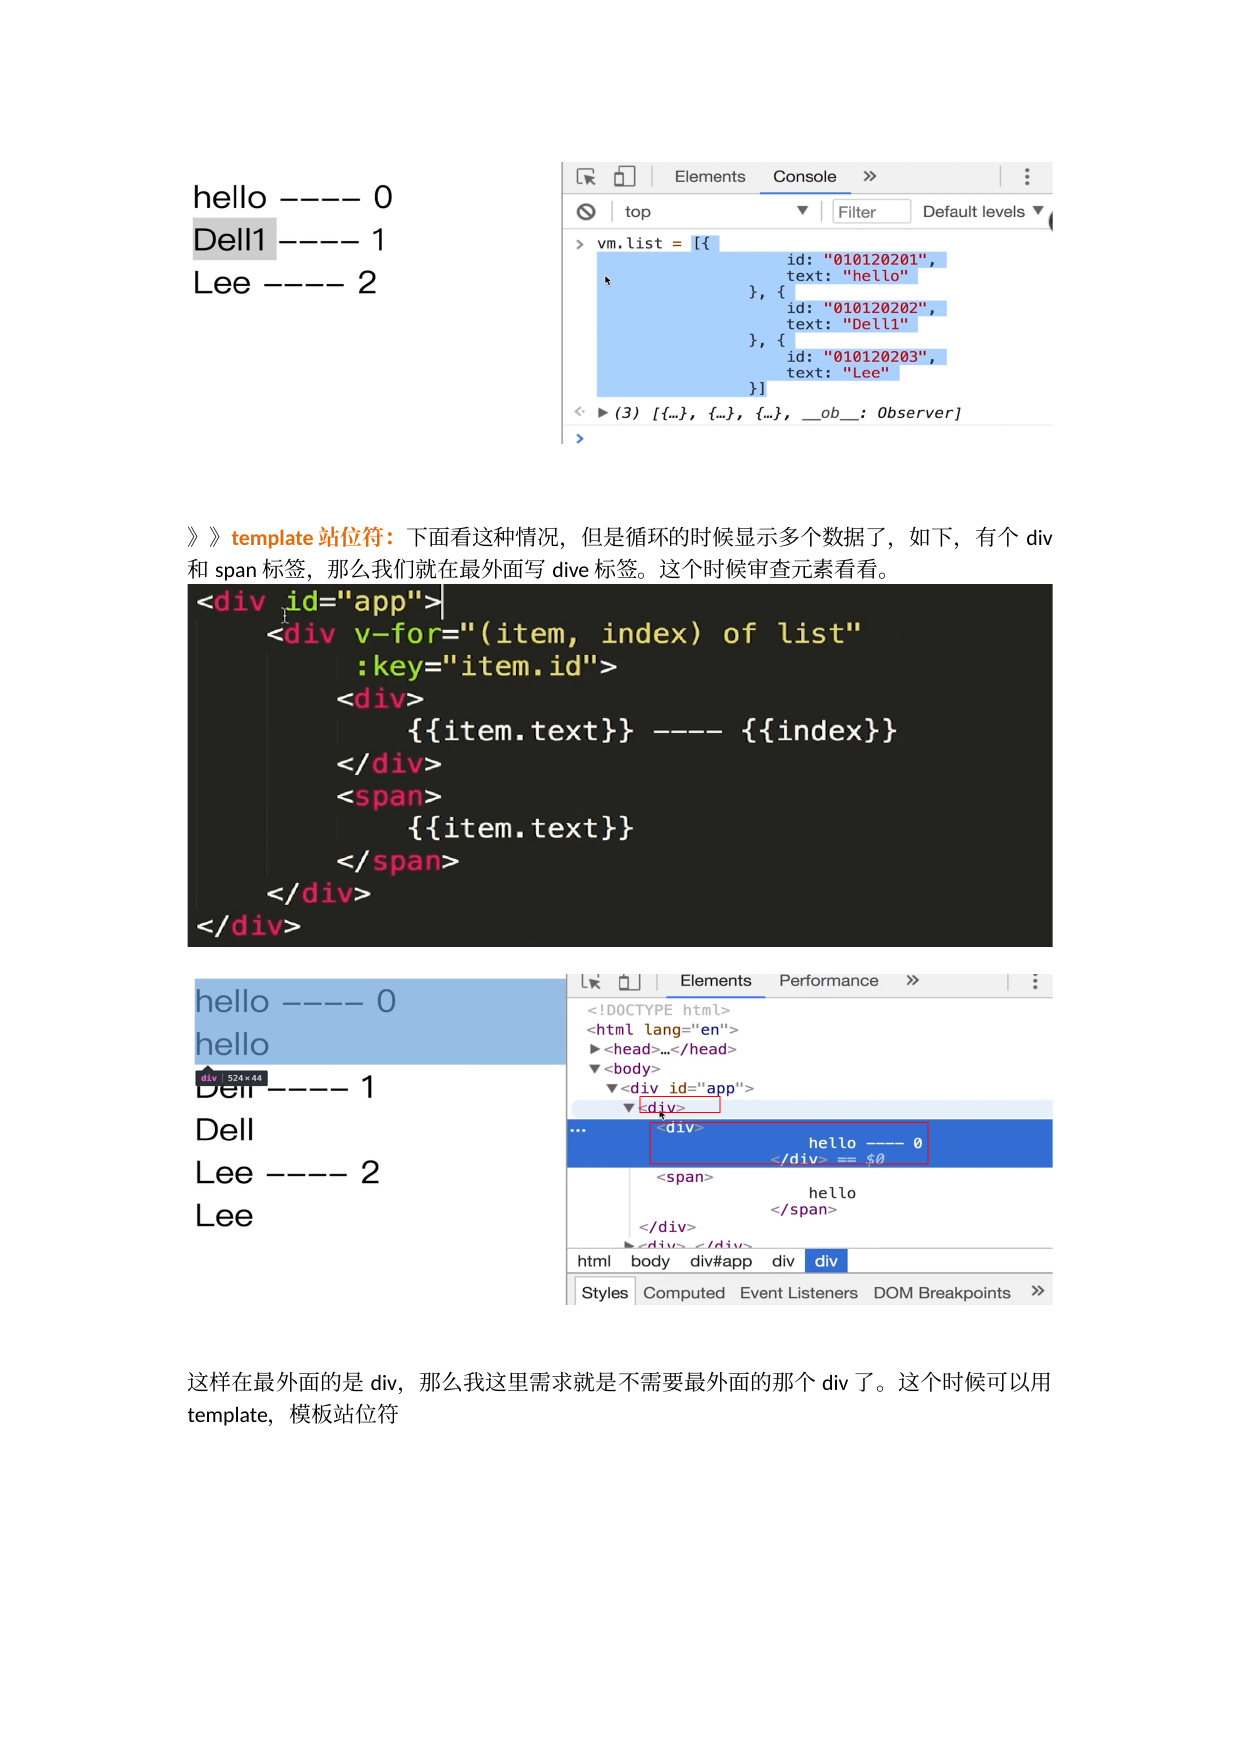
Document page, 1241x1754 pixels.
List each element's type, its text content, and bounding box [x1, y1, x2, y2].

picture [187, 162, 1053, 444]
picture [187, 974, 1053, 1305]
text 》》template 站位符：下面看这种情况，但是循环的时候显示多个数据了，如下，有个 div 和 span 标签，那么我们就在最外面写 dive 标签。这个时候审查元素看看。 [187, 519, 1053, 584]
picture [187, 584, 1053, 947]
text 这样在最外面的是 div，那么我这里需求就是不需要最外面的那个div 了。这个时候可以用 template，模板站位符 [187, 1364, 1053, 1429]
